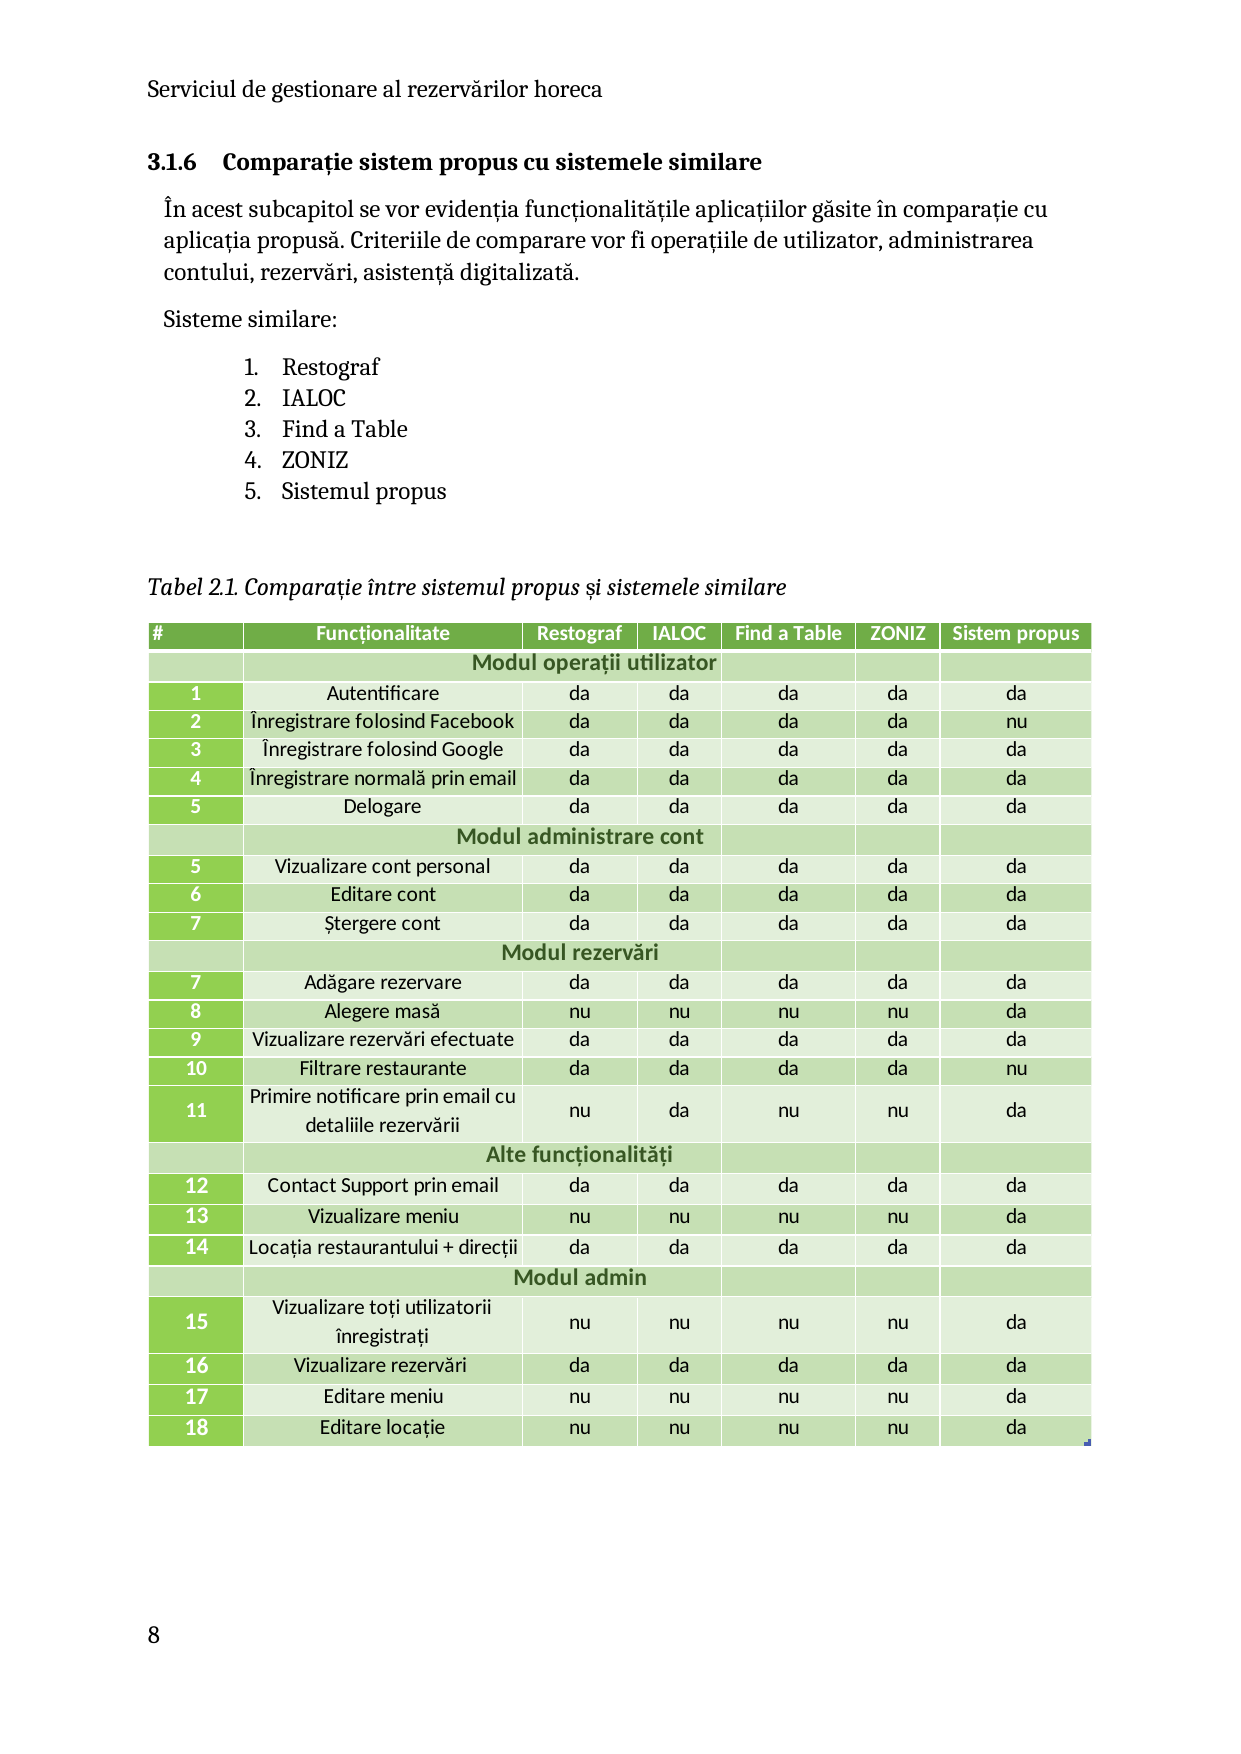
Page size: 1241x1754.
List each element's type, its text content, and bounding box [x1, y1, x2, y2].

text Sisteme similare: [164, 305, 1092, 334]
list Find a Table [244, 415, 1092, 444]
text Tabel 2.1. Comparație între sistemul propus și sistemele similare [148, 572, 1092, 601]
subtitle Comparație sistem propus cu sistemele similare [148, 148, 1092, 176]
list Restograf [244, 353, 1092, 382]
list ZONIZ [244, 446, 1092, 475]
text În acest subcapitol se vor evidenția funcționalitățile aplicațiilor găsite în comparație cu aplicația propusă. Criteriile de comparare vor fi operațiile de utilizator, administrarea contului, rezervări, asistență digitalizată. [164, 195, 1092, 286]
list Sistemul propus [244, 477, 1092, 506]
list IALOC [244, 384, 1092, 413]
